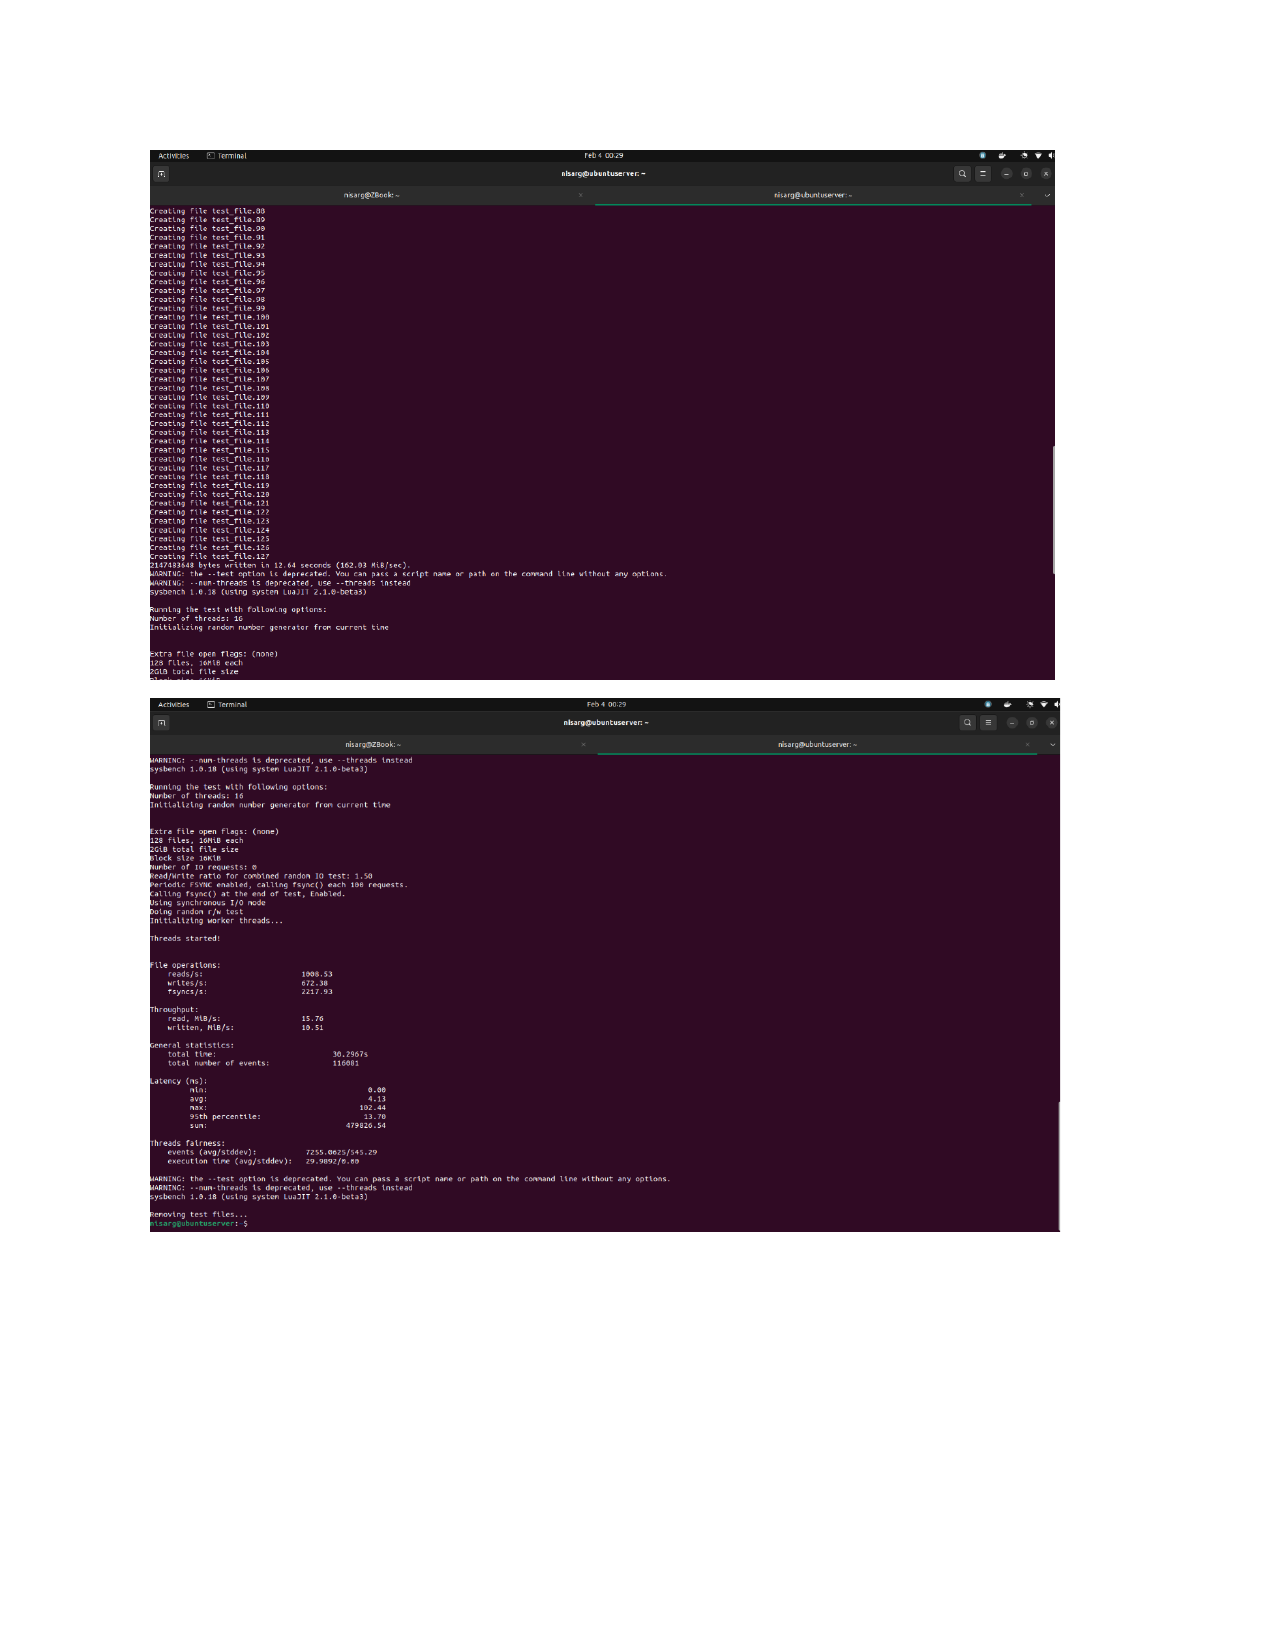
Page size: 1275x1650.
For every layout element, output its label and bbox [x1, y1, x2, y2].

picture [150, 698, 1061, 1232]
picture [150, 150, 1055, 680]
